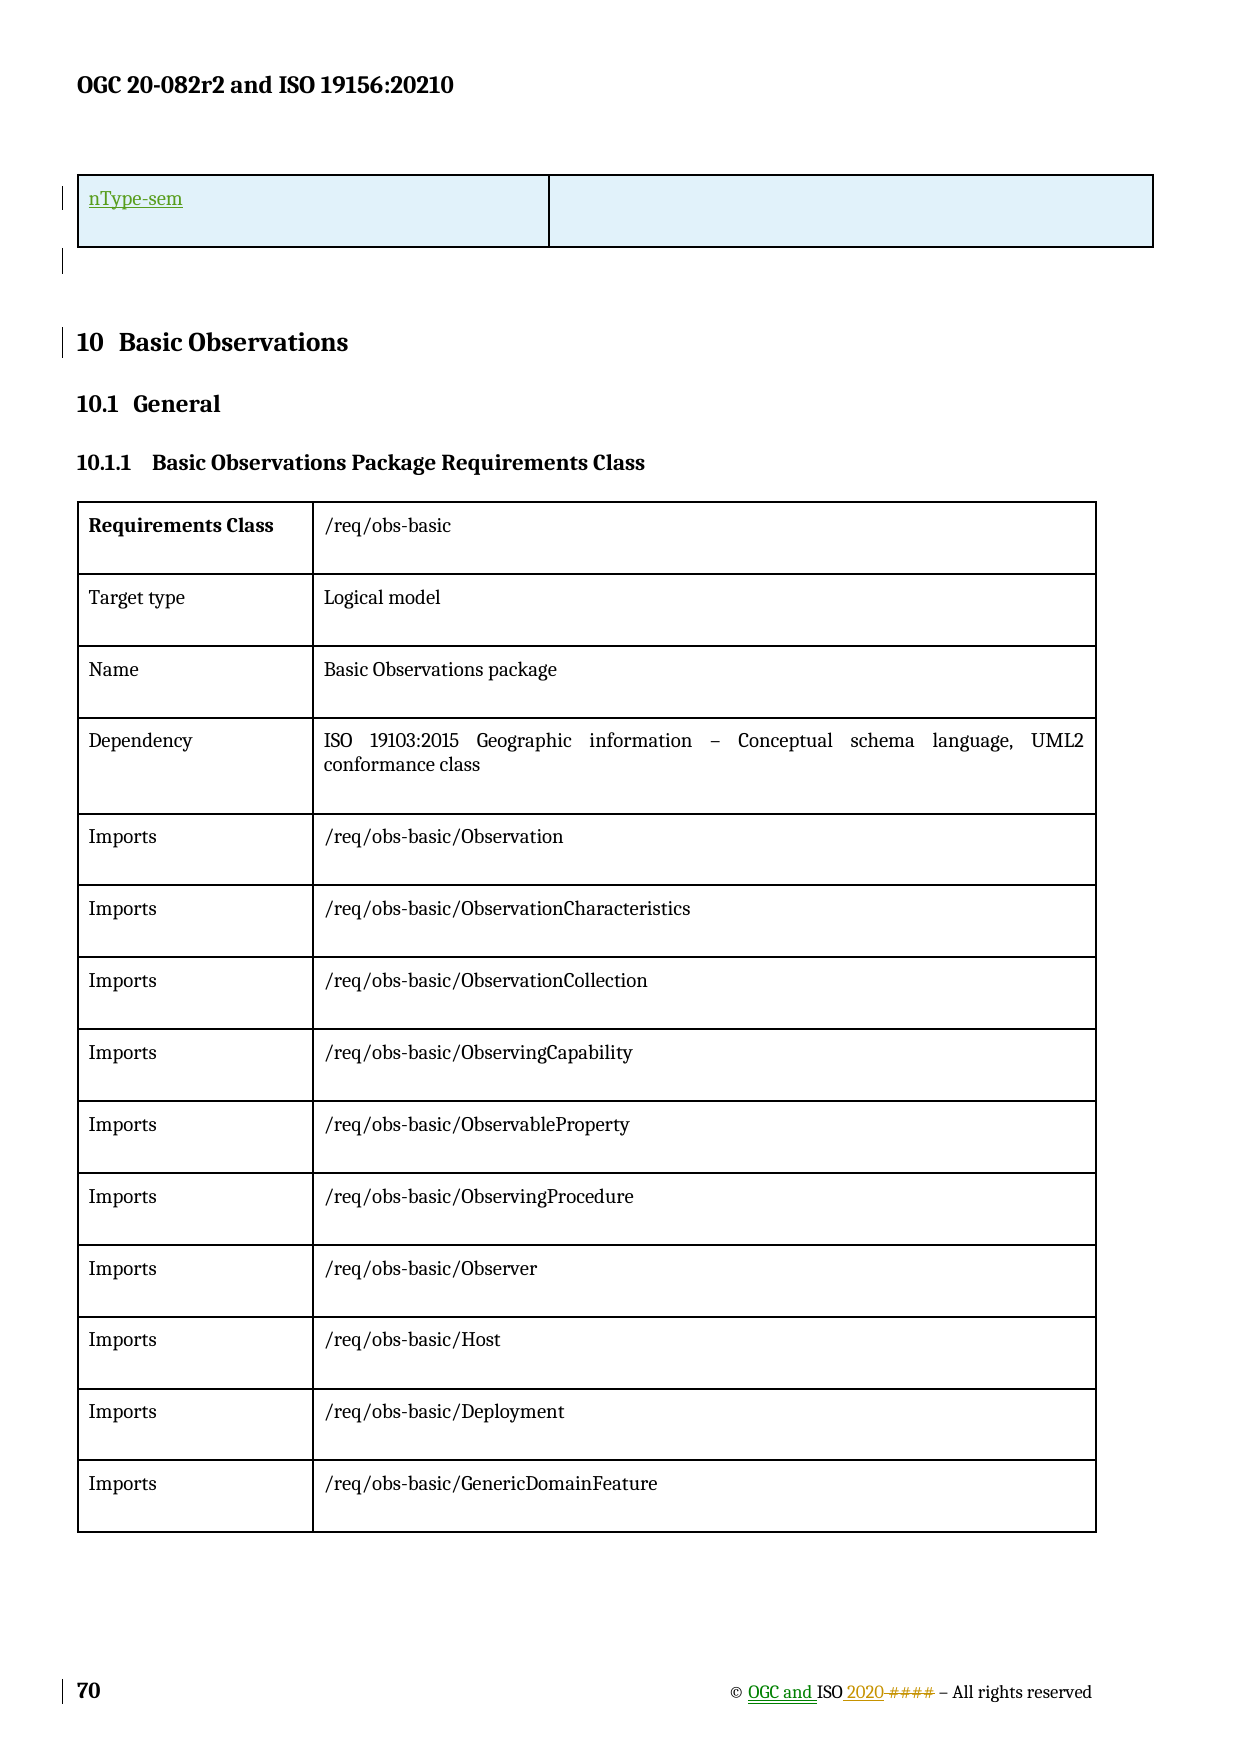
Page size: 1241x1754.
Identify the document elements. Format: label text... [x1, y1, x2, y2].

table_cell Dependency [79, 719, 312, 812]
table_cell Imports [79, 1246, 312, 1316]
subtitle Basic Observations Package Requirements Class [77, 450, 1092, 476]
table_header Requirements Class [79, 503, 312, 573]
table_cell /req/obs-basic/Deployment [314, 1390, 1095, 1459]
table_cell /req/obs-basic/Host [314, 1318, 1095, 1387]
table_cell Imports [79, 1030, 312, 1100]
table_cell Logical model [314, 575, 1095, 645]
table_cell /req/obs-basic/ObservationCharacteristics [314, 886, 1095, 956]
subtitle Basic Observations [77, 327, 1092, 358]
table_cell /req/obs-basic/Observation [314, 815, 1095, 884]
table_cell Imports [79, 1318, 312, 1387]
table_cell Imports [79, 1390, 312, 1459]
table_cell Imports [79, 1174, 312, 1244]
table_cell /req/obs-basic/ObservableProperty [314, 1102, 1095, 1172]
table_header /req/obs-basic [314, 503, 1095, 573]
table_cell /req/obs-basic/GenericDomainFeature [314, 1461, 1095, 1531]
table_cell Imports [79, 815, 312, 884]
table_cell /req/obs-basic/Observer [314, 1246, 1095, 1316]
table_cell ISO 19103:2015 Geographic information – Conceptual schema language, UML2 conformance class [314, 719, 1095, 812]
table_cell Imports [79, 1461, 312, 1531]
table_cell /req/obs-basic/ObservationCollection [314, 958, 1095, 1028]
table_cell Imports [79, 958, 312, 1028]
table_cell /req/obs-basic/ObservingCapability [314, 1030, 1095, 1100]
table_cell Target type [79, 575, 312, 645]
table_cell /req/obs-basic/ObservingProcedure [314, 1174, 1095, 1244]
table_cell Imports [79, 886, 312, 956]
table_cell Basic Observations package [314, 647, 1095, 717]
table_cell Name [79, 647, 312, 717]
subtitle General [77, 390, 1092, 418]
table_cell Imports [79, 1102, 312, 1172]
